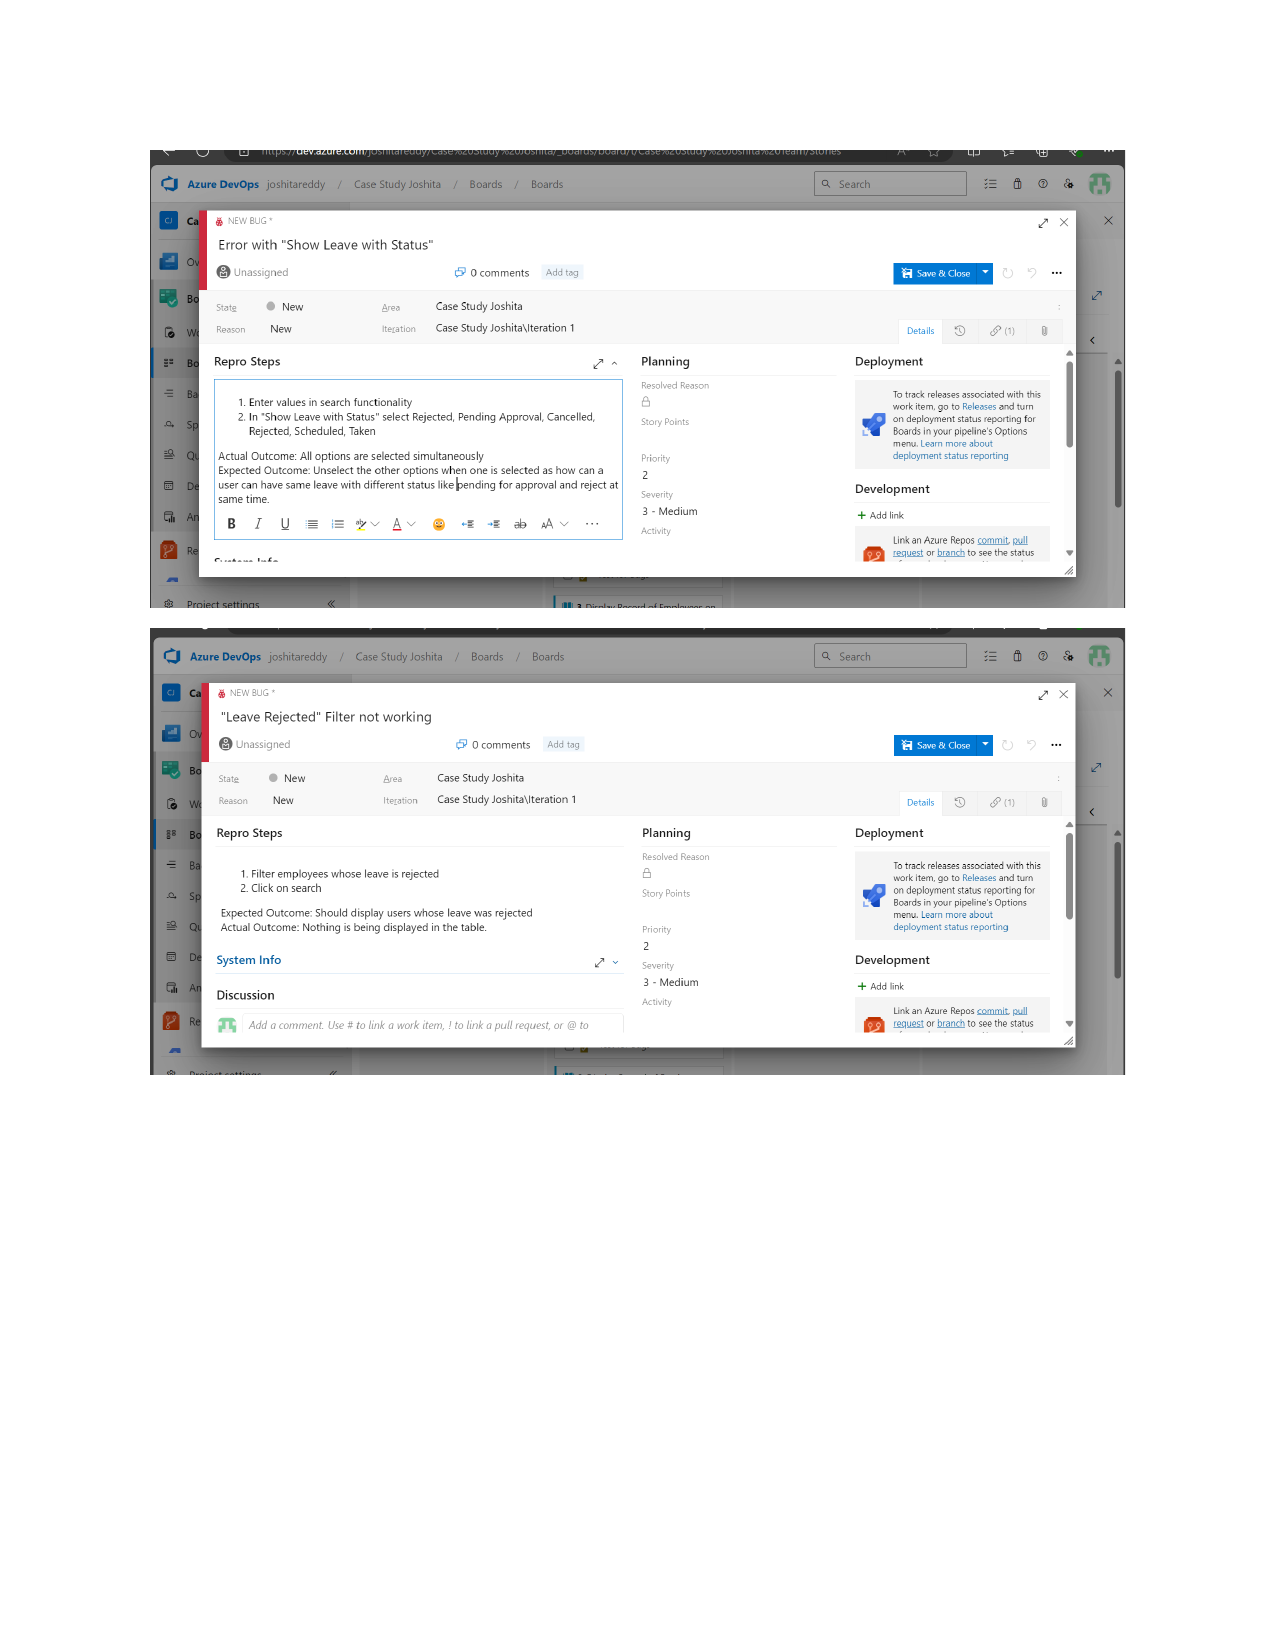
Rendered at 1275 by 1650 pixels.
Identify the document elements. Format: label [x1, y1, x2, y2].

picture [150, 150, 1125, 608]
picture [150, 628, 1125, 1075]
